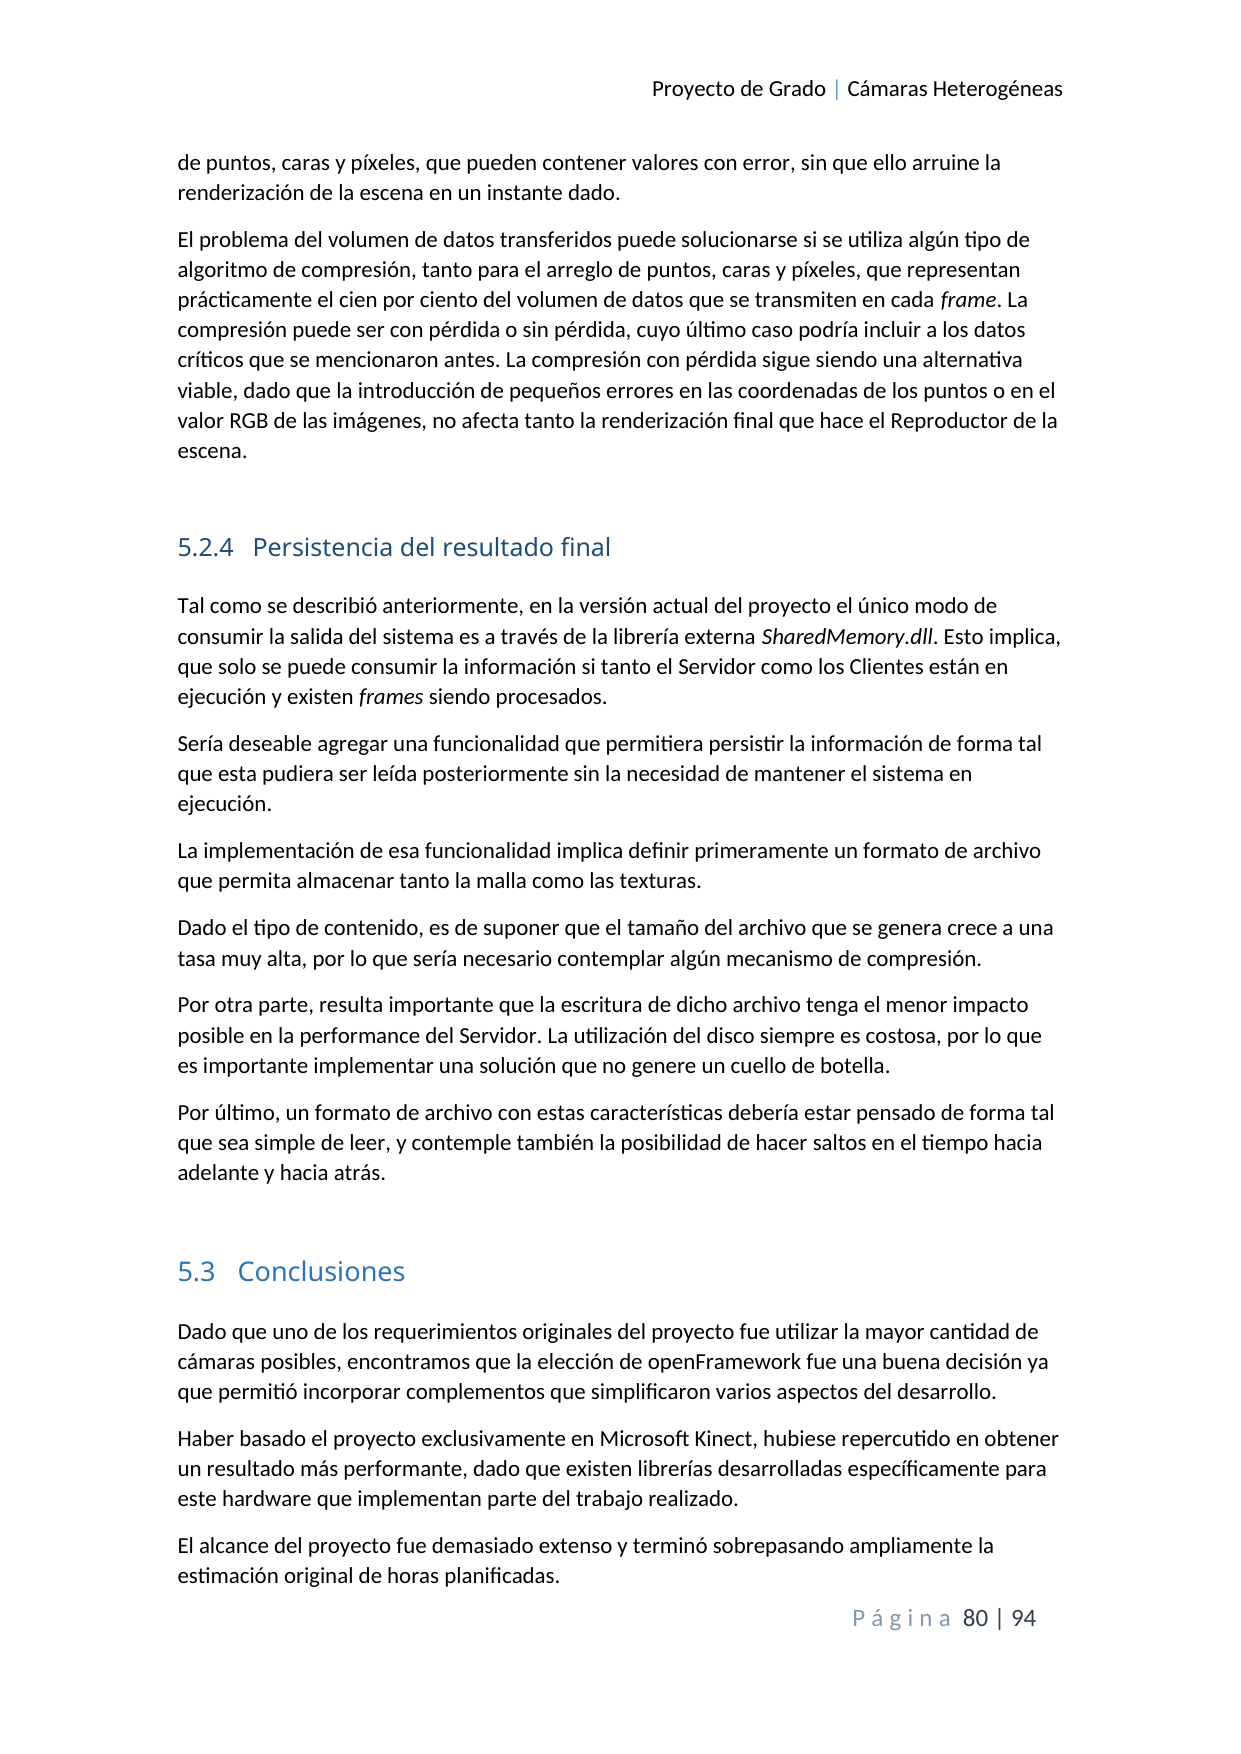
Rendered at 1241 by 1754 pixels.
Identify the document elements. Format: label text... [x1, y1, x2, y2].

text Por último, un formato de archivo con estas características debería estar pensado de forma tal que sea simple de leer, y contemple también la posibilidad de hacer saltos en el tiempo hacia adelante y hacia atrás. [177, 1098, 1063, 1186]
text Dado que uno de los requerimientos originales del proyecto fue utilizar la mayor cantidad de cámaras posibles, encontramos que la elección de openFramework fue una buena decisión ya que permitió incorporar complementos que simplificaron varios aspectos del desarrollo. [177, 1317, 1063, 1405]
text Tal como se describió anteriormente, en la versión actual del proyecto el único modo de consumir la salida del sistema es a través de la librería externa SharedMemory.dll. Esto implica, que solo se puede consumir la información si tanto el Servidor como los Clientes están en ejecución y existen frames siendo procesados. [177, 592, 1063, 710]
text El alcance del proyecto fue demasiado extenso y terminó sobrepasando ampliamente la estimación original de horas planificadas. [177, 1531, 1063, 1590]
text Dado el tipo de contenido, es de suponer que el tamaño del archivo que se genera crece a una tasa muy alta, por lo que sería necesario contemplar algún mecanismo de compresión. [177, 913, 1063, 972]
subtitle Persistencia del resultado final [177, 530, 1063, 564]
subtitle Conclusiones [177, 1252, 1063, 1289]
text La implementación de esa funcionalidad implica definir primeramente un formato de archivo que permita almacenar tanto la malla como las texturas. [177, 836, 1063, 895]
text Haber basado el proyecto exclusivamente en Microsoft Kinect, hubiese repercutido en obtener un resultado más performante, dado que existen librerías desarrolladas específicamente para este hardware que implementan parte del trabajo realizado. [177, 1424, 1063, 1513]
text Por otra parte, resulta importante que la escritura de dicho archivo tenga el menor impacto posible en la performance del Servidor. La utilización del disco siempre es costosa, por lo que es importante implementar una solución que no genere un cuello de botella. [177, 991, 1063, 1079]
text Sería deseable agregar una funcionalidad que permitiera persistir la información de forma tal que esta pudiera ser leída posteriormente sin la necesidad de mantener el sistema en ejecución. [177, 729, 1063, 818]
